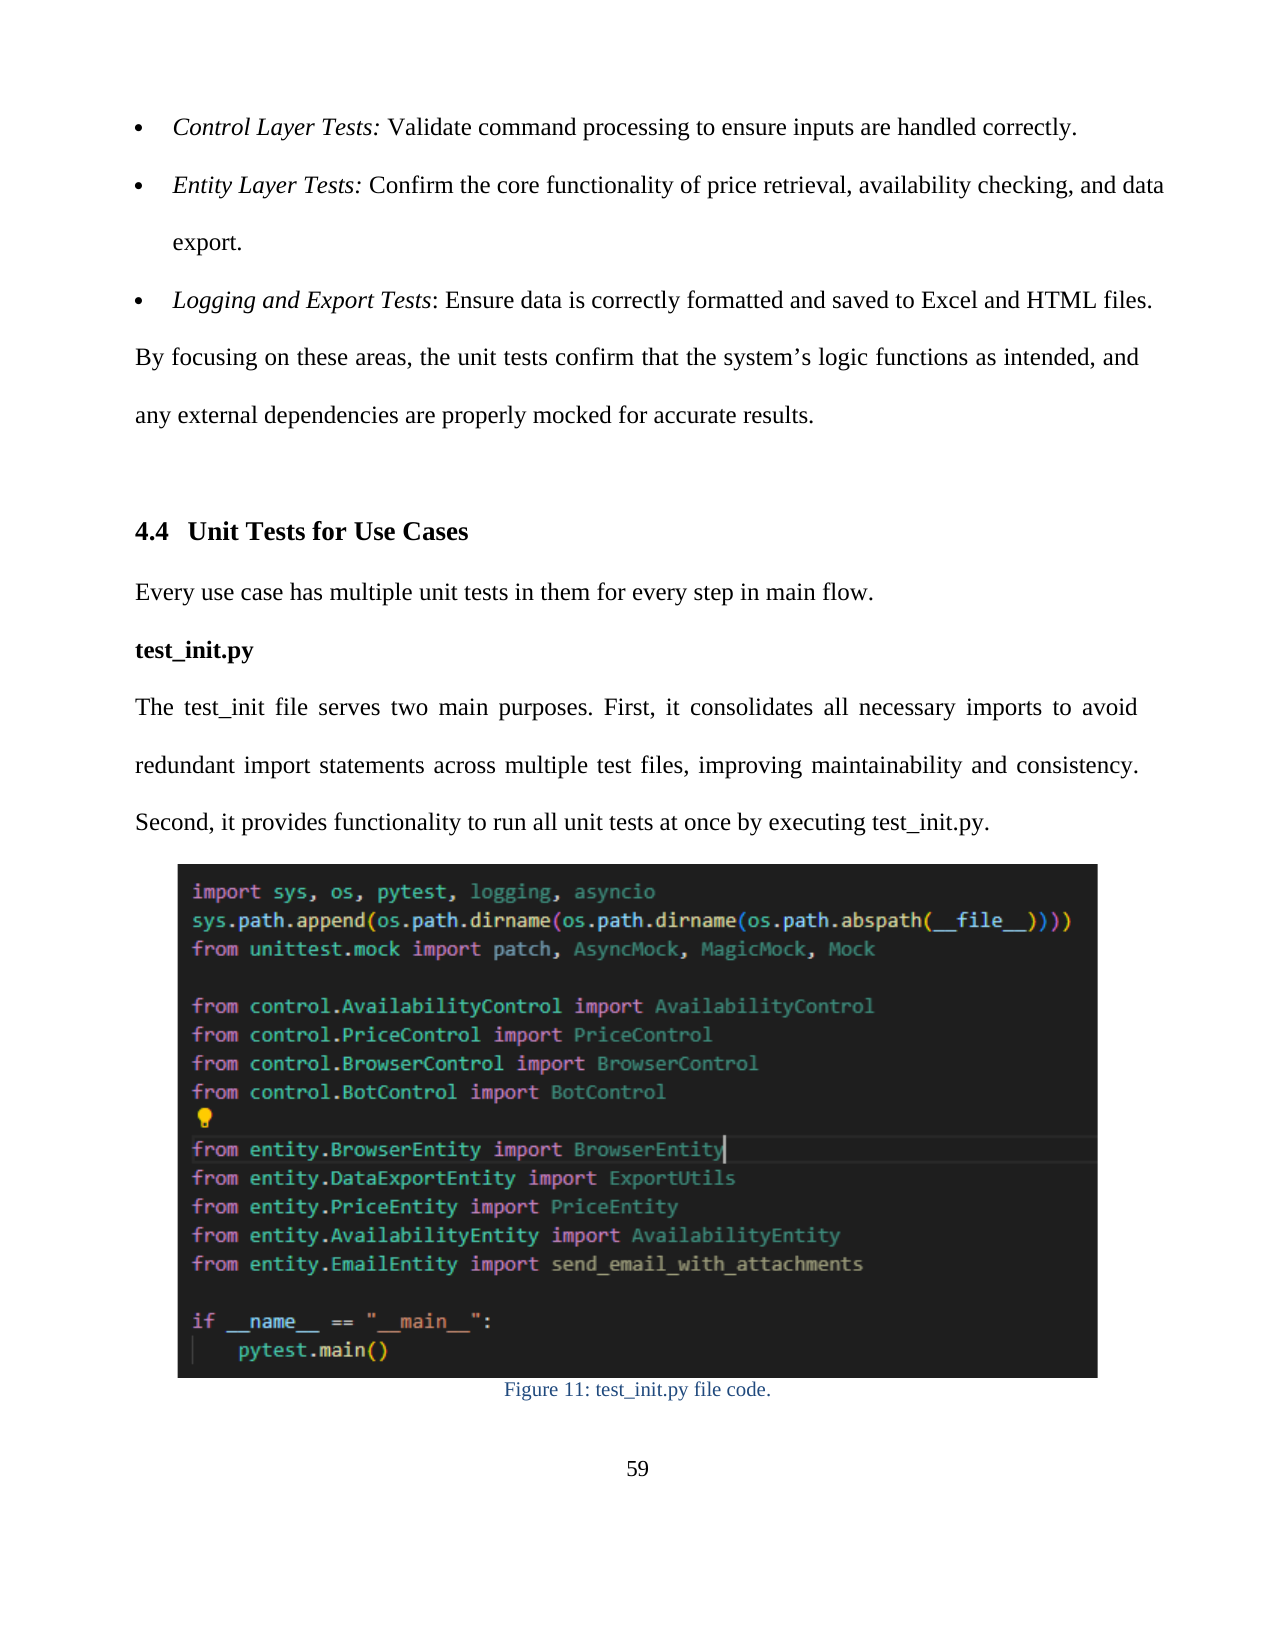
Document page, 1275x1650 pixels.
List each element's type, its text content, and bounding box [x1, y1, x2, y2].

text Every use case has multiple unit tests in them for every step in main flow. [135, 577, 1140, 606]
list Entity Layer Tests: Confirm the core functionality of price retrieval, availability checking, and data export. [135, 170, 1200, 256]
subtitle Unit Tests for Use Cases [135, 515, 1140, 546]
text The test_init file serves two main purposes. First, it consolidates all necessary imports to avoid redundant import statements across multiple test files, improving maintainability and consistency. Second, it provides functionality to run all unit tests at once by executing test_init.py. [135, 692, 1140, 836]
picture [177, 864, 1098, 1378]
list Logging and Export Tests: Ensure data is correctly formatted and saved to Excel and HTML files. [135, 285, 1200, 314]
list Control Layer Tests: Validate command processing to ensure inputs are handled correctly. [135, 112, 1200, 141]
text By focusing on these areas, the unit tests confirm that the system’s logic functions as intended, and any external dependencies are properly mocked for accurate results. [135, 342, 1140, 429]
subtitle test_init.py [135, 635, 1140, 663]
text Figure 11: test_init.py file code. [75, 1377, 1200, 1401]
